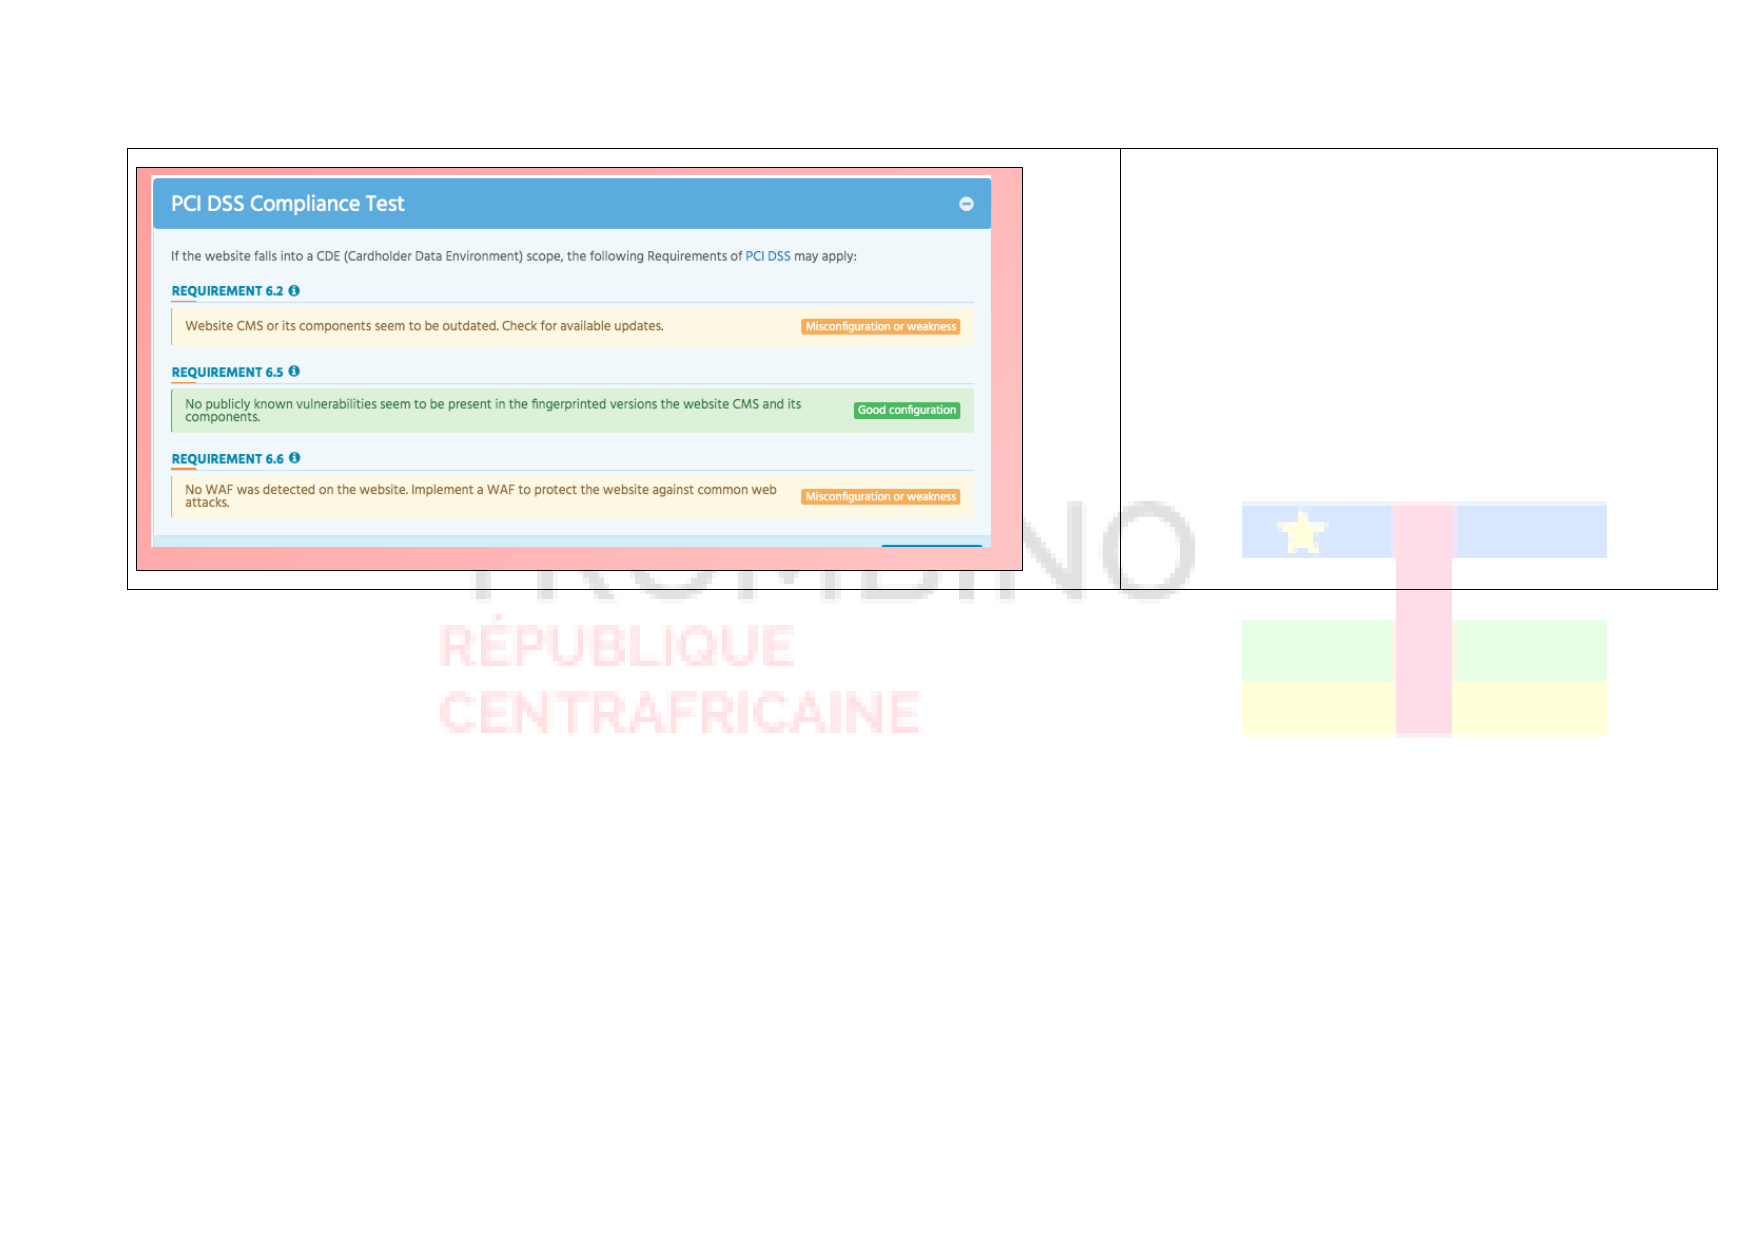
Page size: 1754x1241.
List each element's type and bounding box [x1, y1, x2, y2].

table_cell [128, 149, 1120, 588]
table_cell [1121, 149, 1717, 588]
picture [151, 175, 992, 547]
